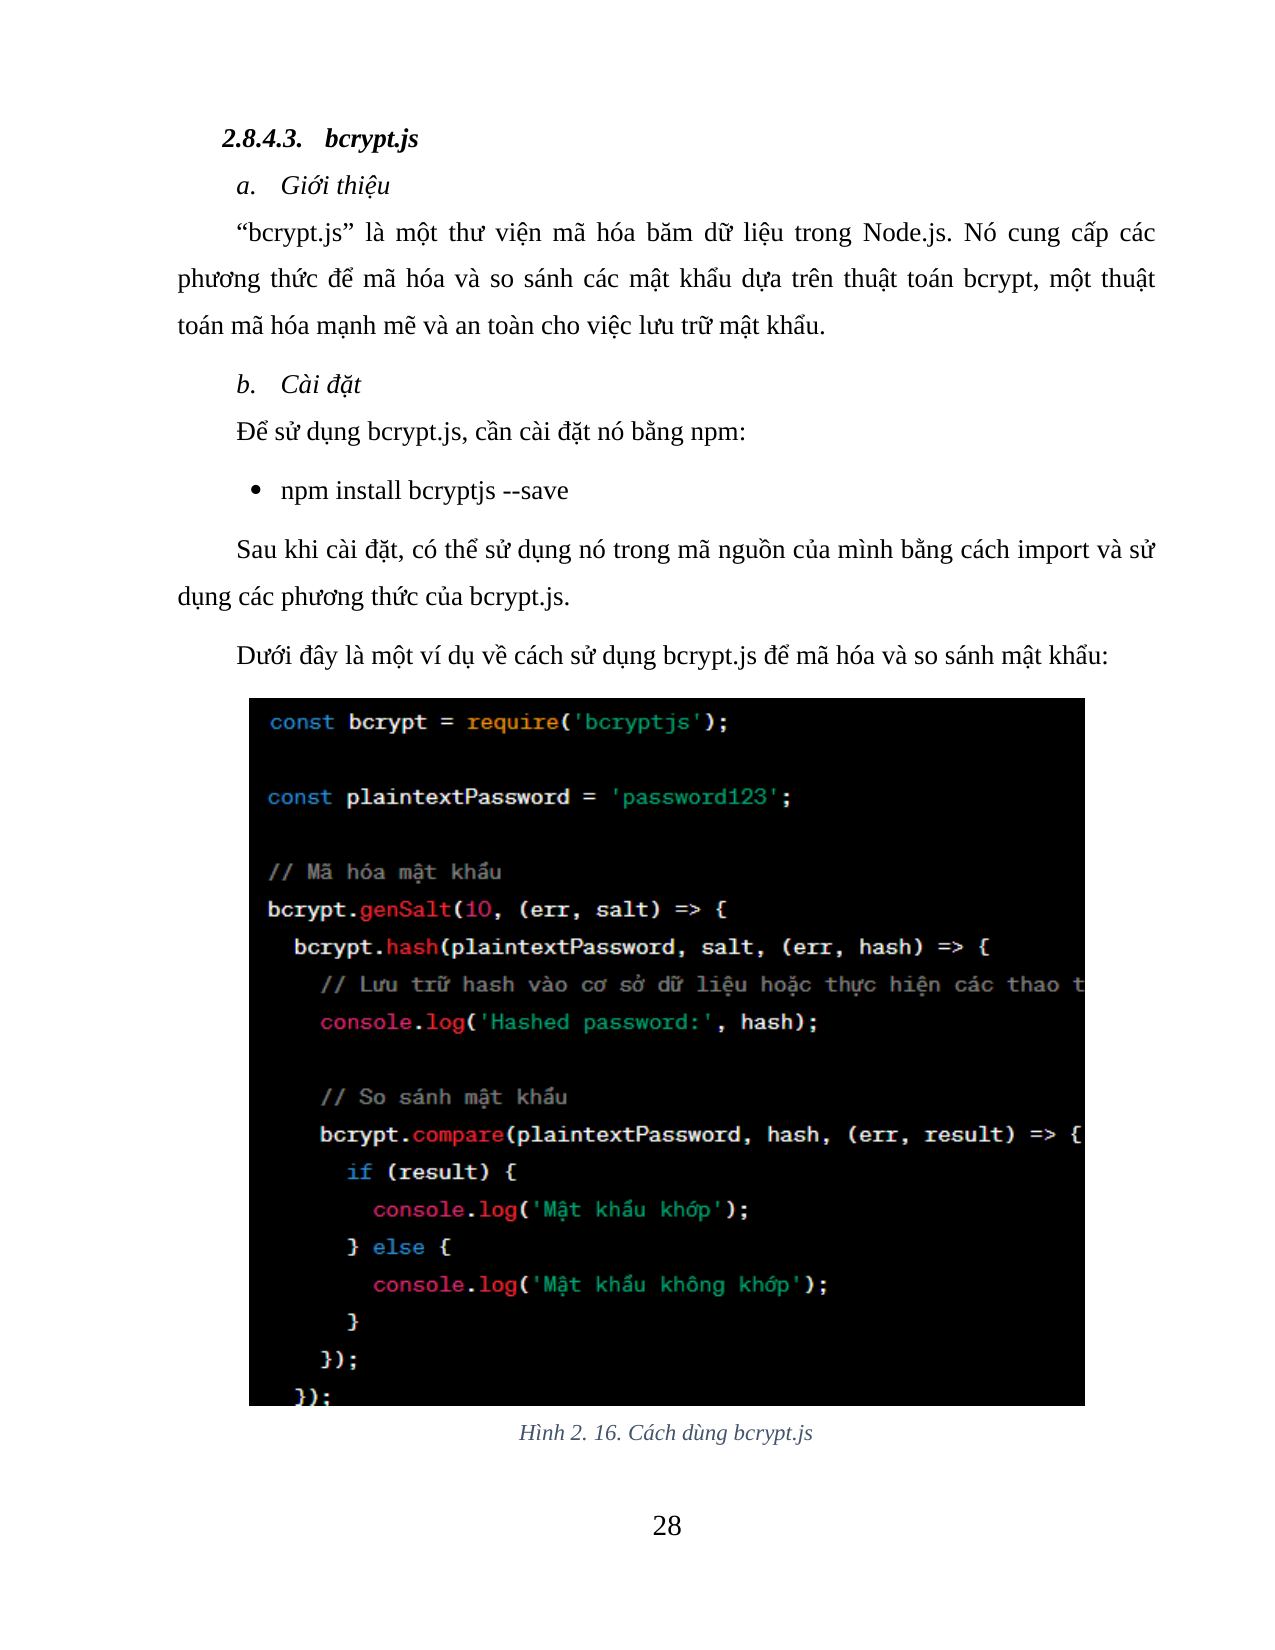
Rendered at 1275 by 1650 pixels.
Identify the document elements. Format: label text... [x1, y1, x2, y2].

text “bcrypt.js” là một thư viện mã hóa băm dữ liệu trong Node.js. Nó cung cấp các phương thức để mã hóa và so sánh các mật khẩu dựa trên thuật toán bcrypt, một thuật toán mã hóa mạnh mẽ và an toàn cho việc lưu trữ mật khẩu. [177, 216, 1157, 340]
list npm install bcryptjs --save [251, 474, 1157, 505]
text Để sử dụng bcrypt.js, cần cài đặt nó bằng npm: [177, 415, 1157, 446]
text Dưới đây là một ví dụ về cách sử dụng bcrypt.js để mã hóa và so sánh mật khẩu: [177, 639, 1157, 670]
text bcrypt.js [222, 122, 1157, 153]
text Sau khi cài đặt, có thể sử dụng nó trong mã nguồn của mình bằng cách import và sử dụng các phương thức của bcrypt.js. [177, 533, 1157, 611]
text Cài đặt [236, 368, 1157, 399]
list Giới thiệu [236, 169, 1157, 200]
picture [249, 698, 1085, 1406]
